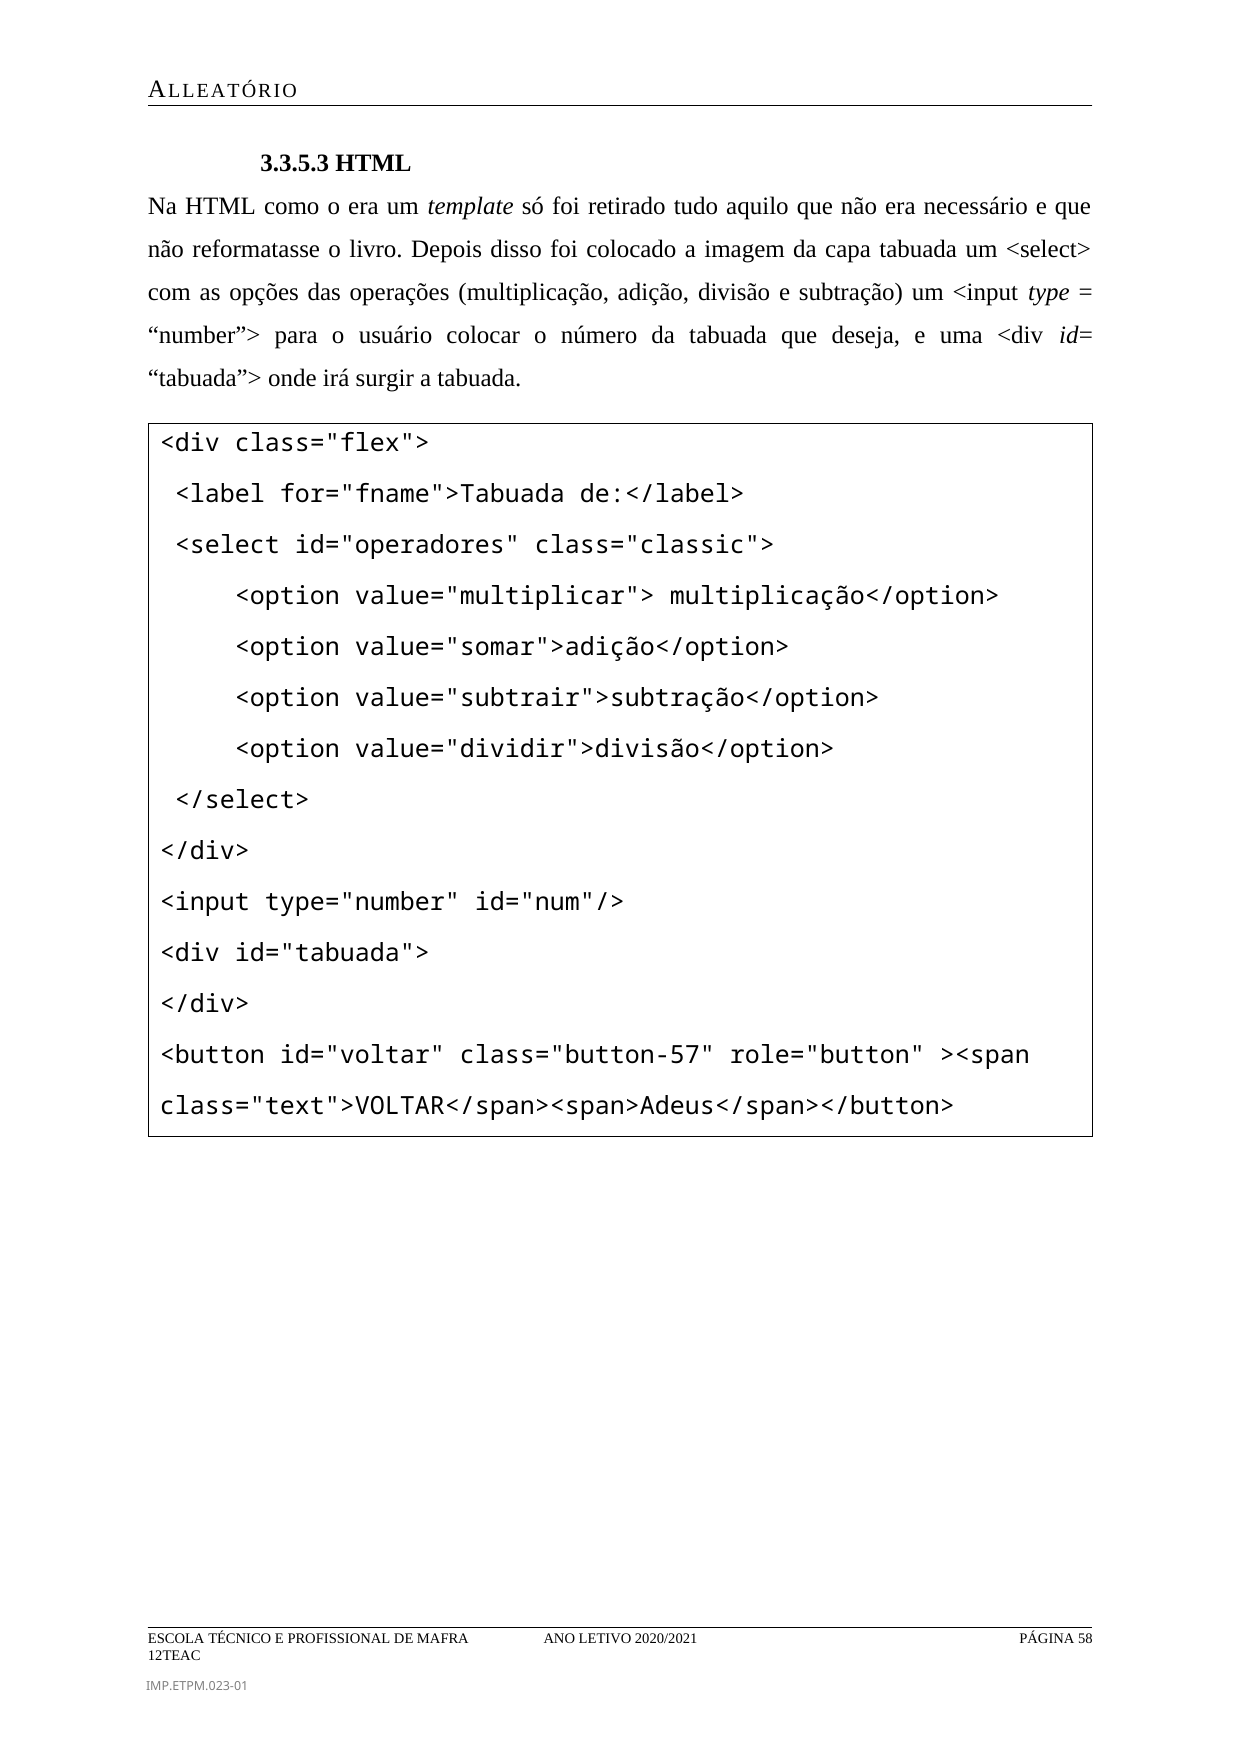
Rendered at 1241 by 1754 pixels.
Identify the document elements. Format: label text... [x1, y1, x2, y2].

subtitle HTML [260, 148, 1092, 176]
text Na HTML como o era um template só foi retirado tudo aquilo que não era necessário e que não reformatasse o livro. Depois disso foi colocado a imagem da capa tabuada um <select> com as opções das operações (multiplicação, adição, divisão e subtração) um <input type = “number”> para o usuário colocar o número da tabuada que deseja, e uma <div id= “tabuada”> onde irá surgir a tabuada. [148, 191, 1092, 392]
table_header <div class="flex"> <label for="fname">Tabuada de:</label> <select id="operadores" class="classic"> <option value="multiplicar"> multiplicação</option> <option value="somar">adição</option> <option value="subtrair">subtração</option> <option value="dividir">divisão</option> </select> </div> <input type="number" id="num"/> <div id="tabuada"> </div> <button id="voltar" class="button-57" role="button" ><span class="text">VOLTAR</span><span>Adeus</span></button> [149, 424, 1092, 1136]
